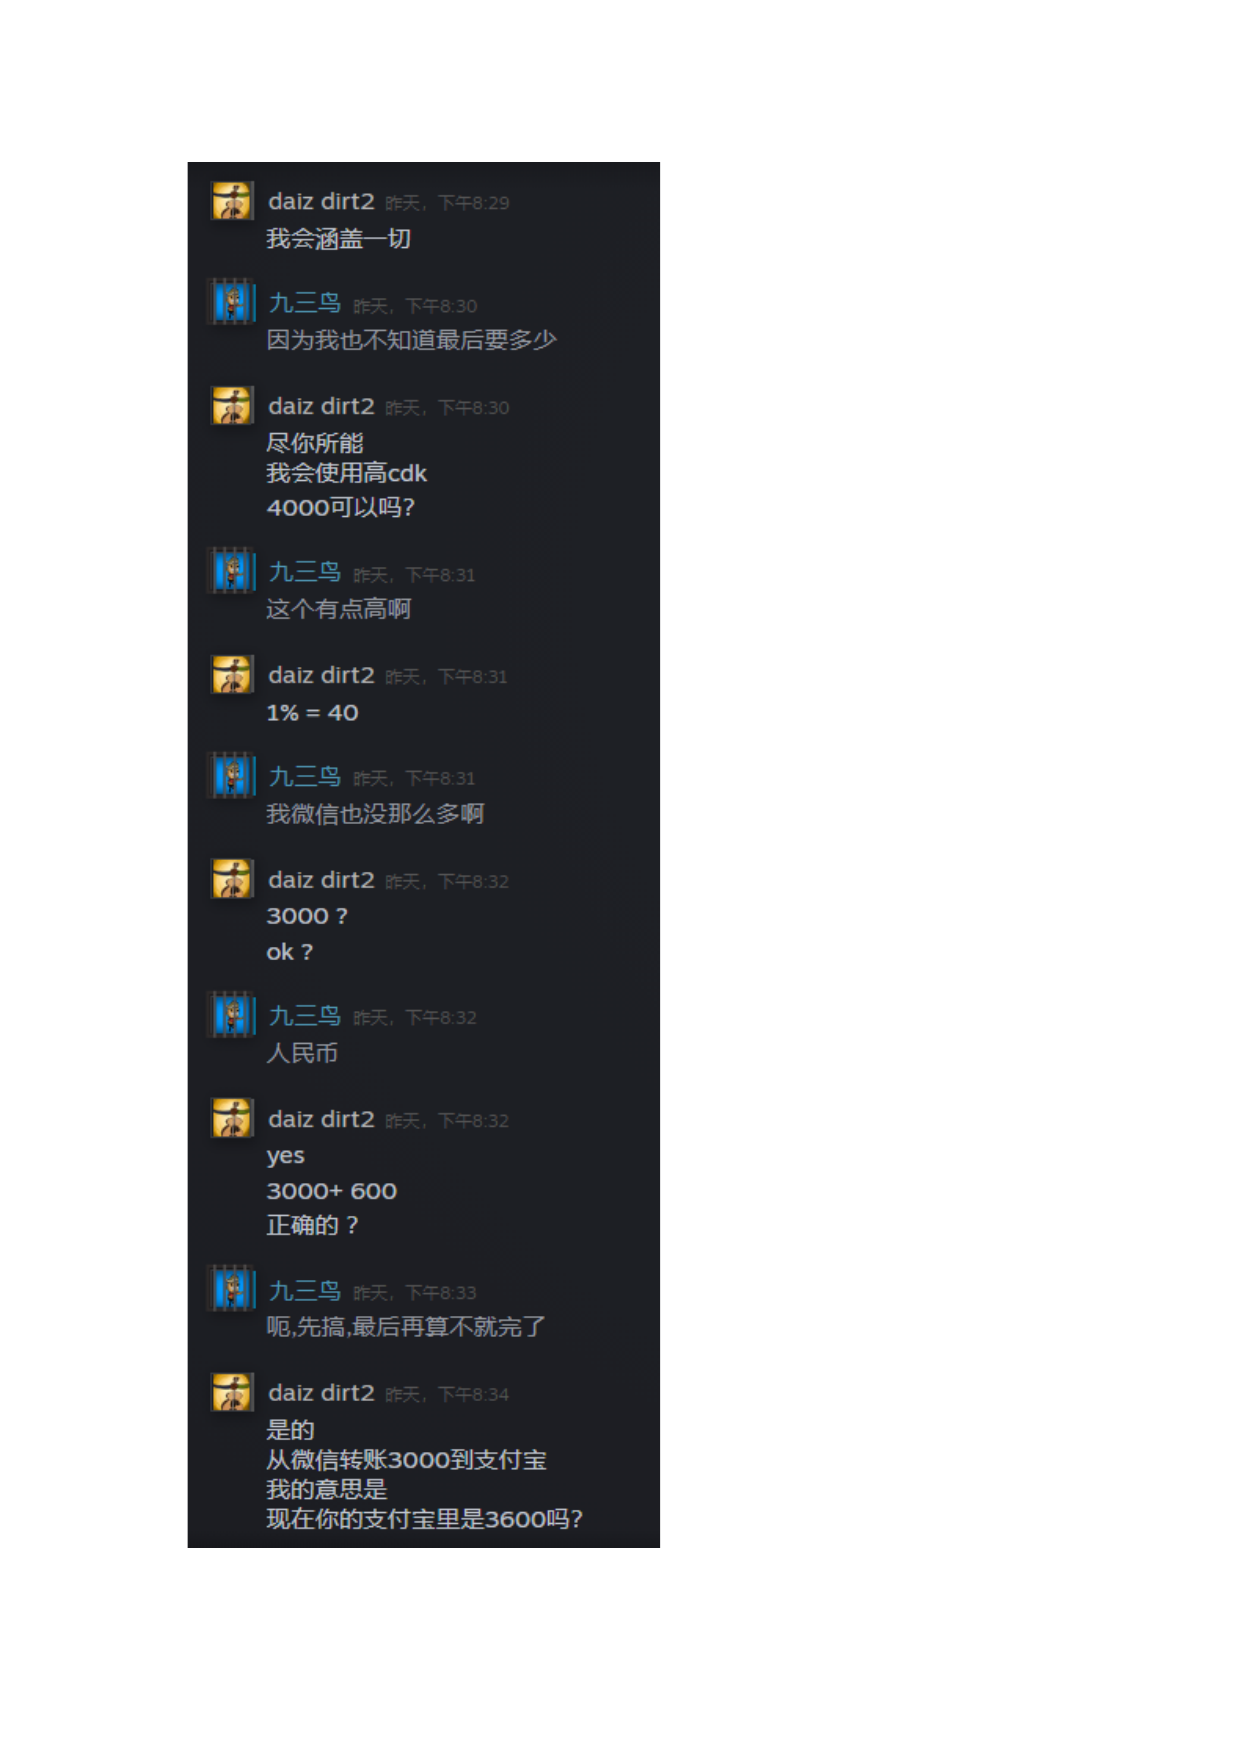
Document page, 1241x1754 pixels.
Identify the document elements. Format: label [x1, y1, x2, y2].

picture [187, 162, 661, 1548]
